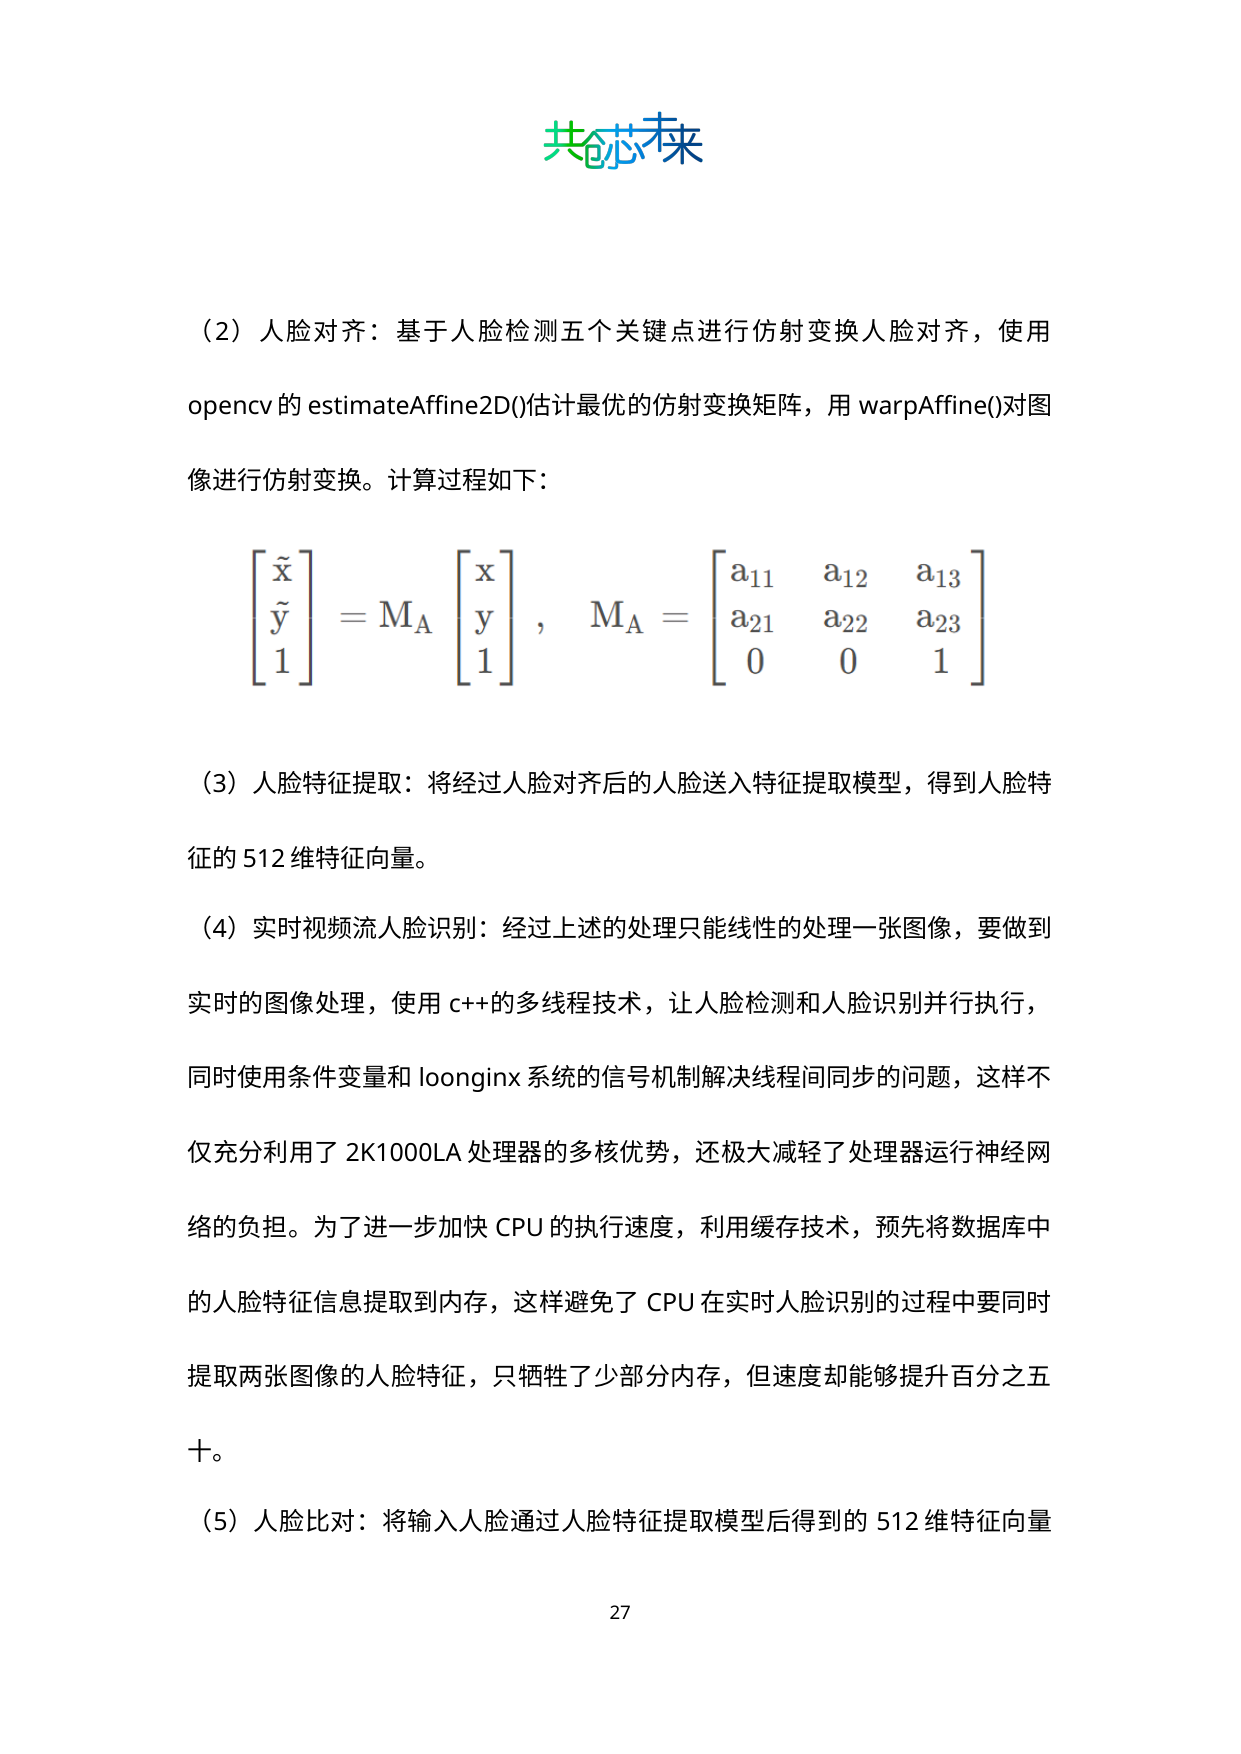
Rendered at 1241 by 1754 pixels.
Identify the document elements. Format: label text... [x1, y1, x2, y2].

picture [187, 516, 1022, 740]
text （5）人脸比对：将输入人脸通过人脸特征提取模型后得到的512维特征向量进行欧几里得距离的对比，通过计算两张图像的空间距离判断是否为同一个人。计算公式如下： [187, 1487, 1053, 1552]
text （2）人脸对齐：基于人脸检测五个关键点进行仿射变换人脸对齐，使用opencv的estimateAffine2D()估计最优的仿射变换矩阵，用warpAffine()对图像进行仿射变换。计算过程如下： [187, 297, 1053, 511]
text （4）实时视频流人脸识别：经过上述的处理只能线性的处理一张图像，要做到实时的图像处理，使用c++的多线程技术，让人脸检测和人脸识别并行执行，同时使用条件变量和loonginx系统的信号机制解决线程间同步的问题，这样不仅充分利用了2K1000LA处理器的多核优势，还极大减轻了处理器运行神经网络的负担。为了进一步加快CPU的执行速度，利用缓存技术，预先将数据库中的人脸特征信息提取到内存，这样避免了CPU在实时人脸识别的过程中要同时提取两张图像的人脸特征，只牺牲了少部分内存，但速度却能够提升百分之五十。 [187, 894, 1053, 1482]
picture [510, 88, 730, 198]
text （3）人脸特征提取：将经过人脸对齐后的人脸送入特征提取模型，得到人脸特征的512维特征向量。 [187, 749, 1053, 889]
